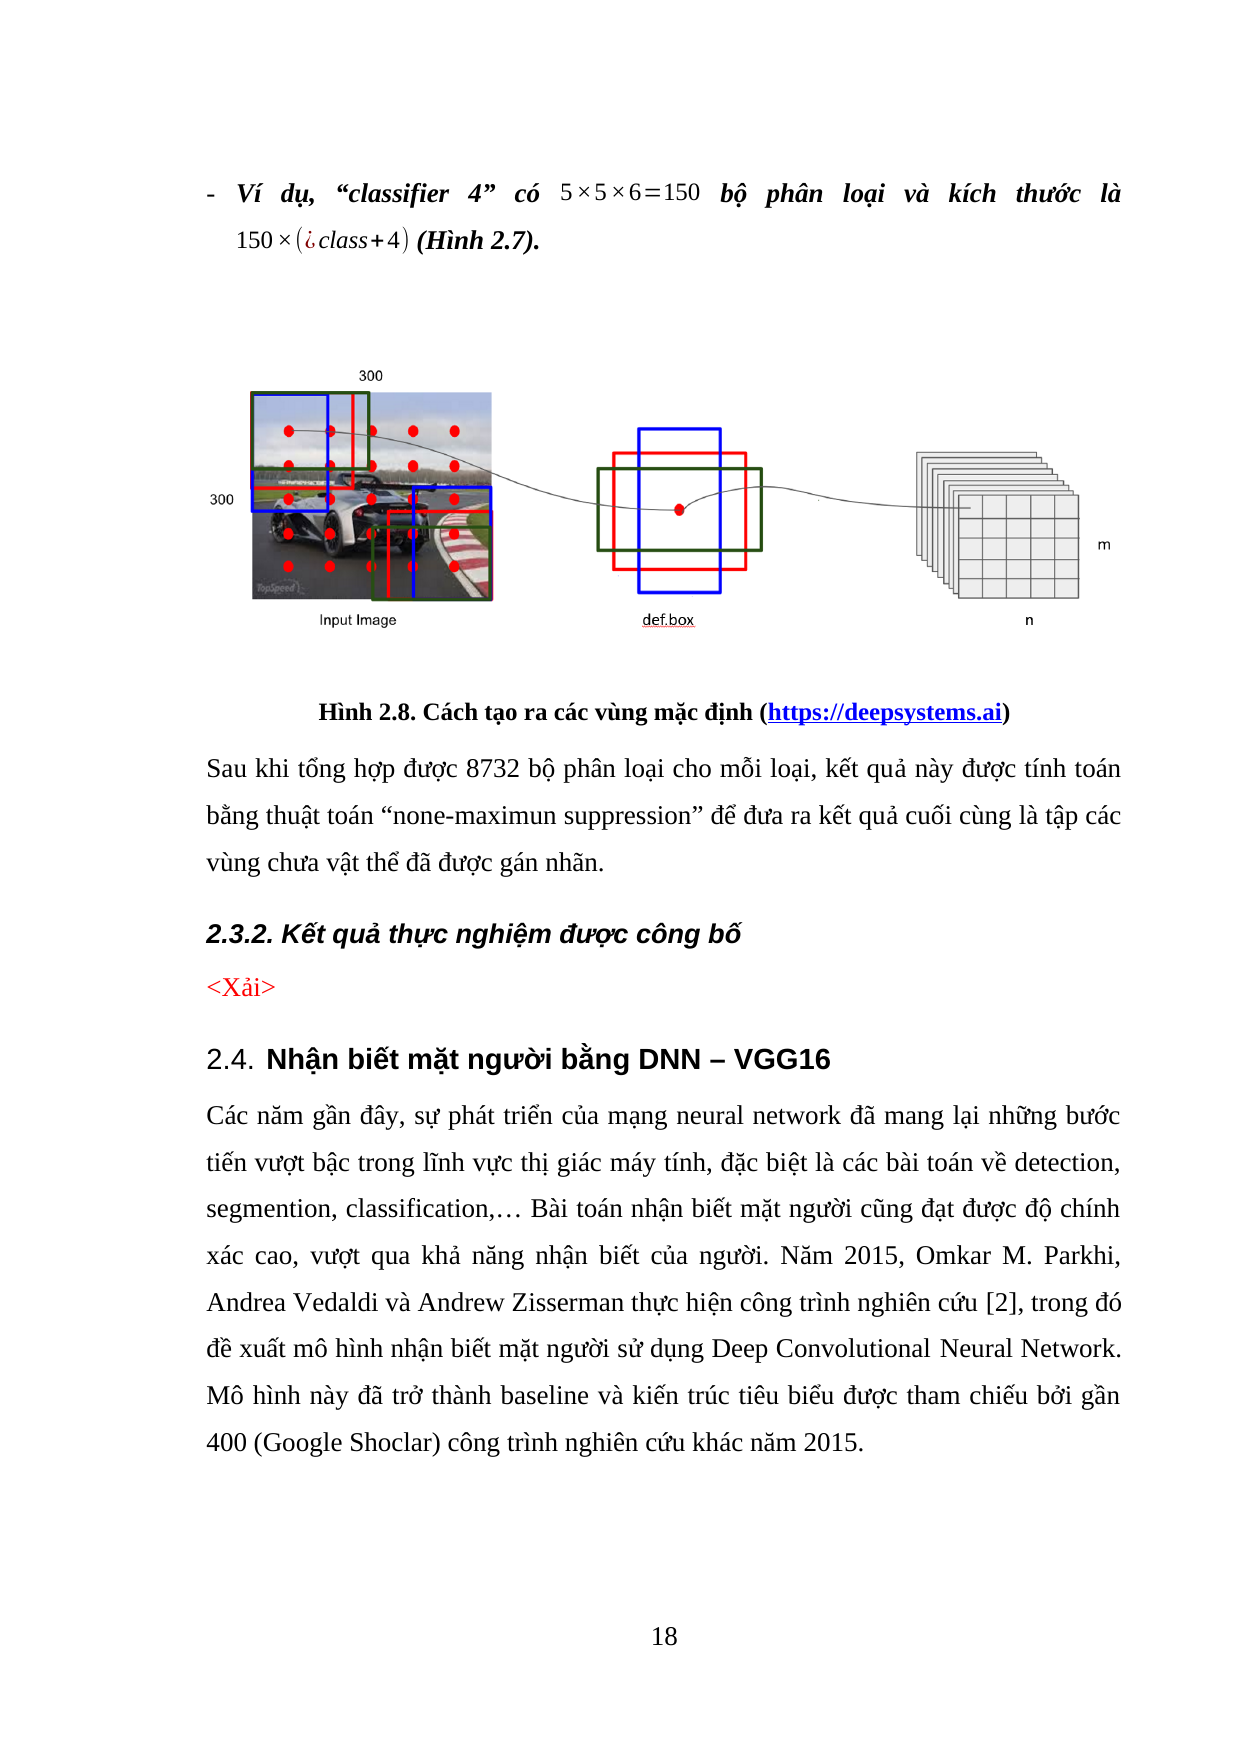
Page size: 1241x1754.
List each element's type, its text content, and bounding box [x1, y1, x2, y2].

subtitle Kết quả thực nghiệm được công bố [206, 918, 1122, 949]
text Sau khi tổng hợp được 8732 bộ phân loại cho mỗi loại, kết quả này được tính toán bằng thuật toán “none-maximun suppression” để đưa ra kết quả cuối cùng là tập các vùng chưa vật thể đã được gán nhãn. [206, 753, 1122, 877]
subtitle Nhận biết mặt người bằng DNN – VGG16 [206, 1042, 1122, 1076]
text <Xải> [206, 971, 1122, 1002]
text Các năm gần đây, sự phát triển của mạng neural network đã mang lại những bước tiến vượt bậc trong lĩnh vực thị giác máy tính, đặc biệt là các bài toán về detection, segmention, classification,… Bài toán nhận biết mặt người cũng đạt được độ chính xác cao, vượt qua khả năng nhận biết của người. Năm 2015, Omkar M. Parkhi, Andrea Vedaldi và Andrew Zisserman thực hiện công trình nghiên cứu , trong đó đề xuất mô hình nhận biết mặt người sử dụng Deep Convolutional Neural Network. Mô hình này đã trở thành baseline và kiến trúc tiêu biểu được tham chiếu bởi gần 400 (Google Shoclar) công trình nghiên cứu khác năm 2015. [206, 1099, 1122, 1457]
picture [206, 283, 1122, 669]
